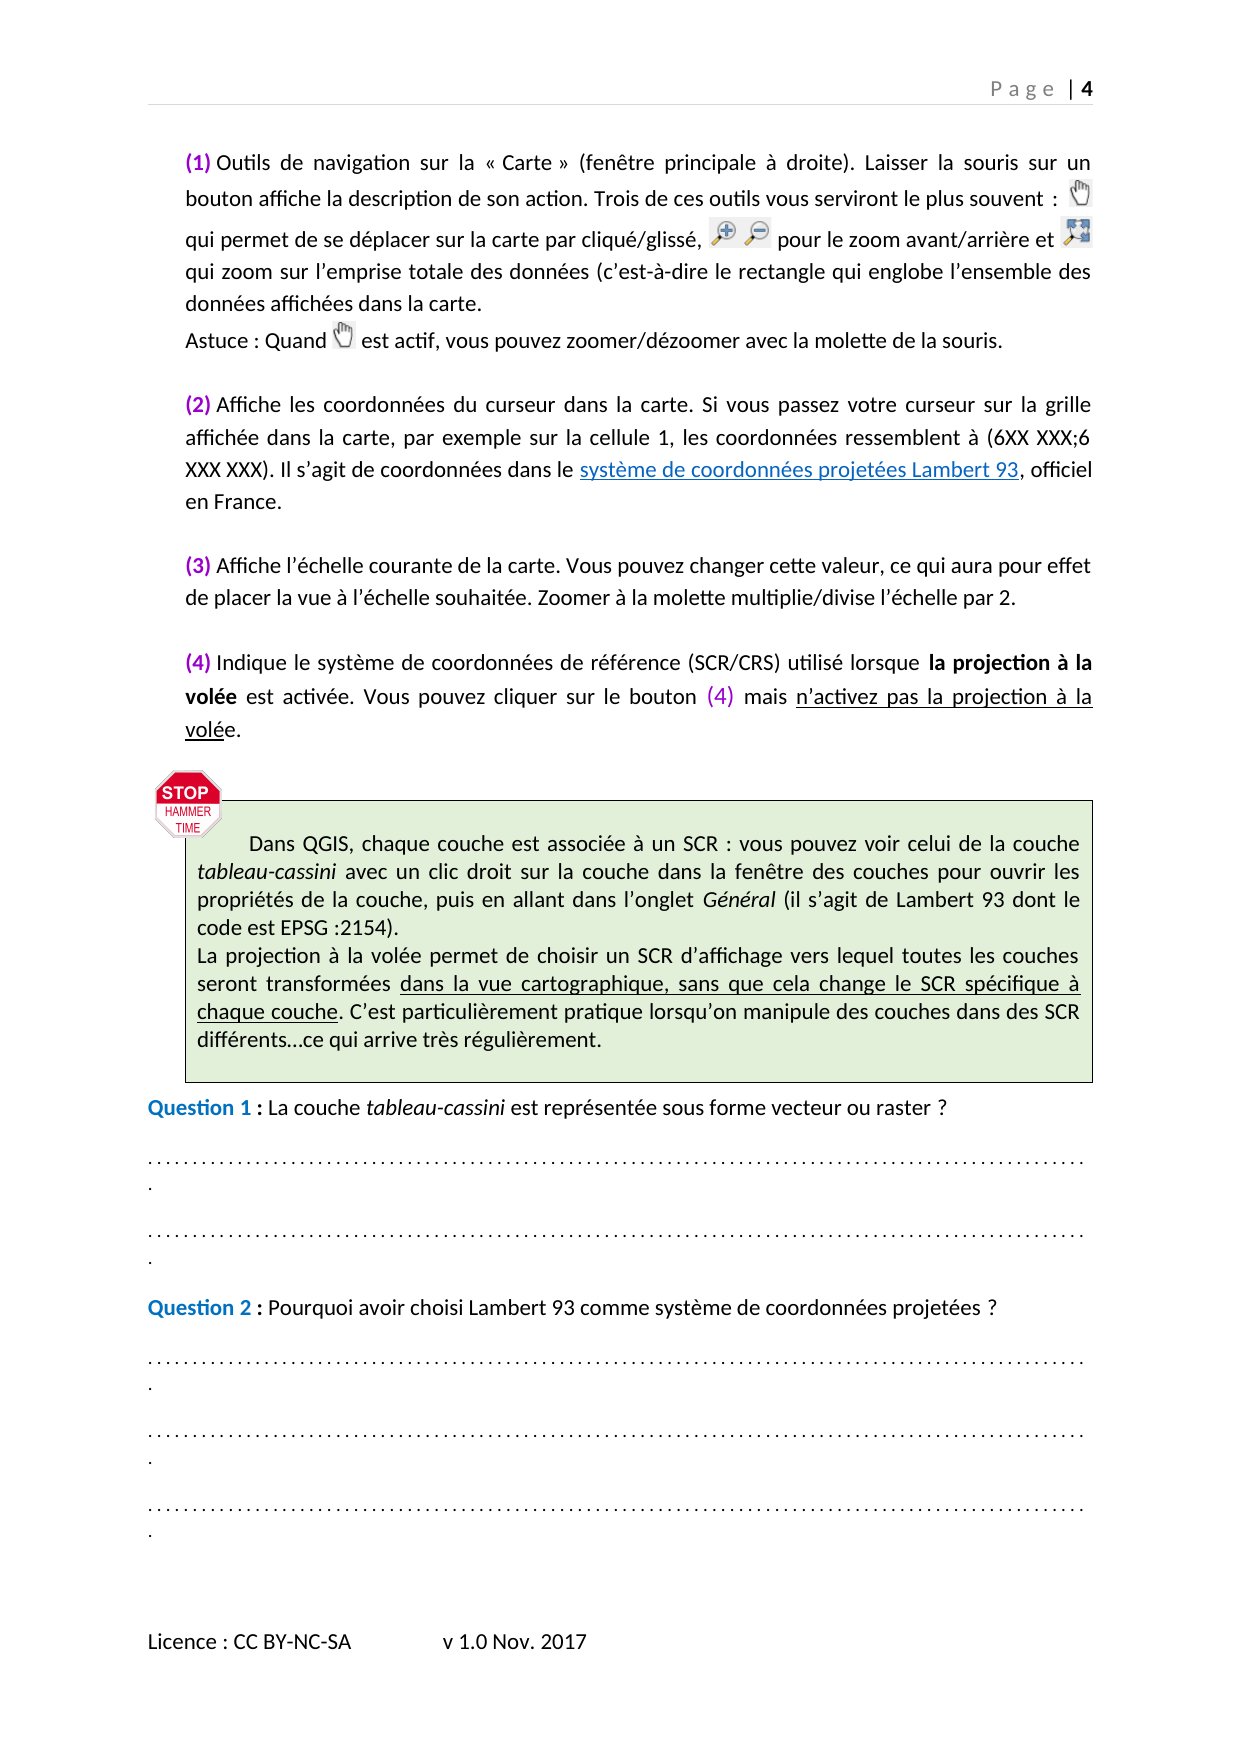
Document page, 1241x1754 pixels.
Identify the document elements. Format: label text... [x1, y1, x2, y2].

picture [154, 770, 222, 838]
list (4) Indique le système de coordonnées de référence (SCR/CRS) utilisé lorsque la projection à la volée est activée. Vous pouvez cliquer sur le bouton (4) mais n’activez pas la projection à la volée. [185, 648, 1093, 743]
picture [1069, 179, 1093, 207]
picture [332, 321, 356, 349]
picture [1060, 216, 1093, 248]
text Question 2 : Pourquoi avoir choisi Lambert 93 comme système de coordonnées projetées ? [148, 1293, 1093, 1321]
table_header Dans QGIS, chaque couche est associée à un SCR : vous pouvez voir celui de la couche tableau-cassini avec un clic droit sur la couche dans la fenêtre des couches pour ouvrir les propriétés de la couche, puis en allant dans l’onglet Général (il s’agit de Lambert 93 dont le code est EPSG :2154). La projection à la volée permet de choisir un SCR d’affichage vers lequel toutes les couches seront transformées dans la vue cartographique, sans que cela change le SCR spécifique à chaque couche. C’est particulièrement pratique lorsqu’on manipule des couches dans des SCR différents…ce qui arrive très régulièrement. [186, 801, 1092, 1082]
list (1) Outils de navigation sur la « Carte » (fenêtre principale à droite). Laisser la souris sur un bouton affiche la description de son action. Trois de ces outils vous serviront le plus souvent : qui permet de se déplacer sur la carte par cliqué/glissé, pour le zoom avant/arrière et qui zoom sur l’emprise totale des données (c’est-à-dire le rectangle qui englobe l’ensemble des données affichées dans la carte. [185, 148, 1093, 318]
picture [708, 217, 772, 248]
list (2) Affiche les coordonnées du curseur dans la carte. Si vous passez votre curseur sur la grille affichée dans la carte, par exemple sur la cellule 1, les coordonnées ressemblent à (6XX XXX;6 XXX XXX). Il s’agit de coordonnées dans le système de coordonnées projetées Lambert 93, officiel en France. [185, 390, 1093, 515]
list (3) Affiche l’échelle courante de la carte. Vous pouvez changer cette valeur, ce qui aura pour effet de placer la vue à l’échelle souhaitée. Zoomer à la molette multiplie/divise l’échelle par 2. [185, 551, 1093, 612]
list Astuce : Quand est actif, vous pouvez zoomer/dézoomer avec la molette de la souris. [185, 322, 1093, 354]
text Question 1 : La couche tableau-cassini est représentée sous forme vecteur ou raster ? [148, 1093, 1093, 1121]
